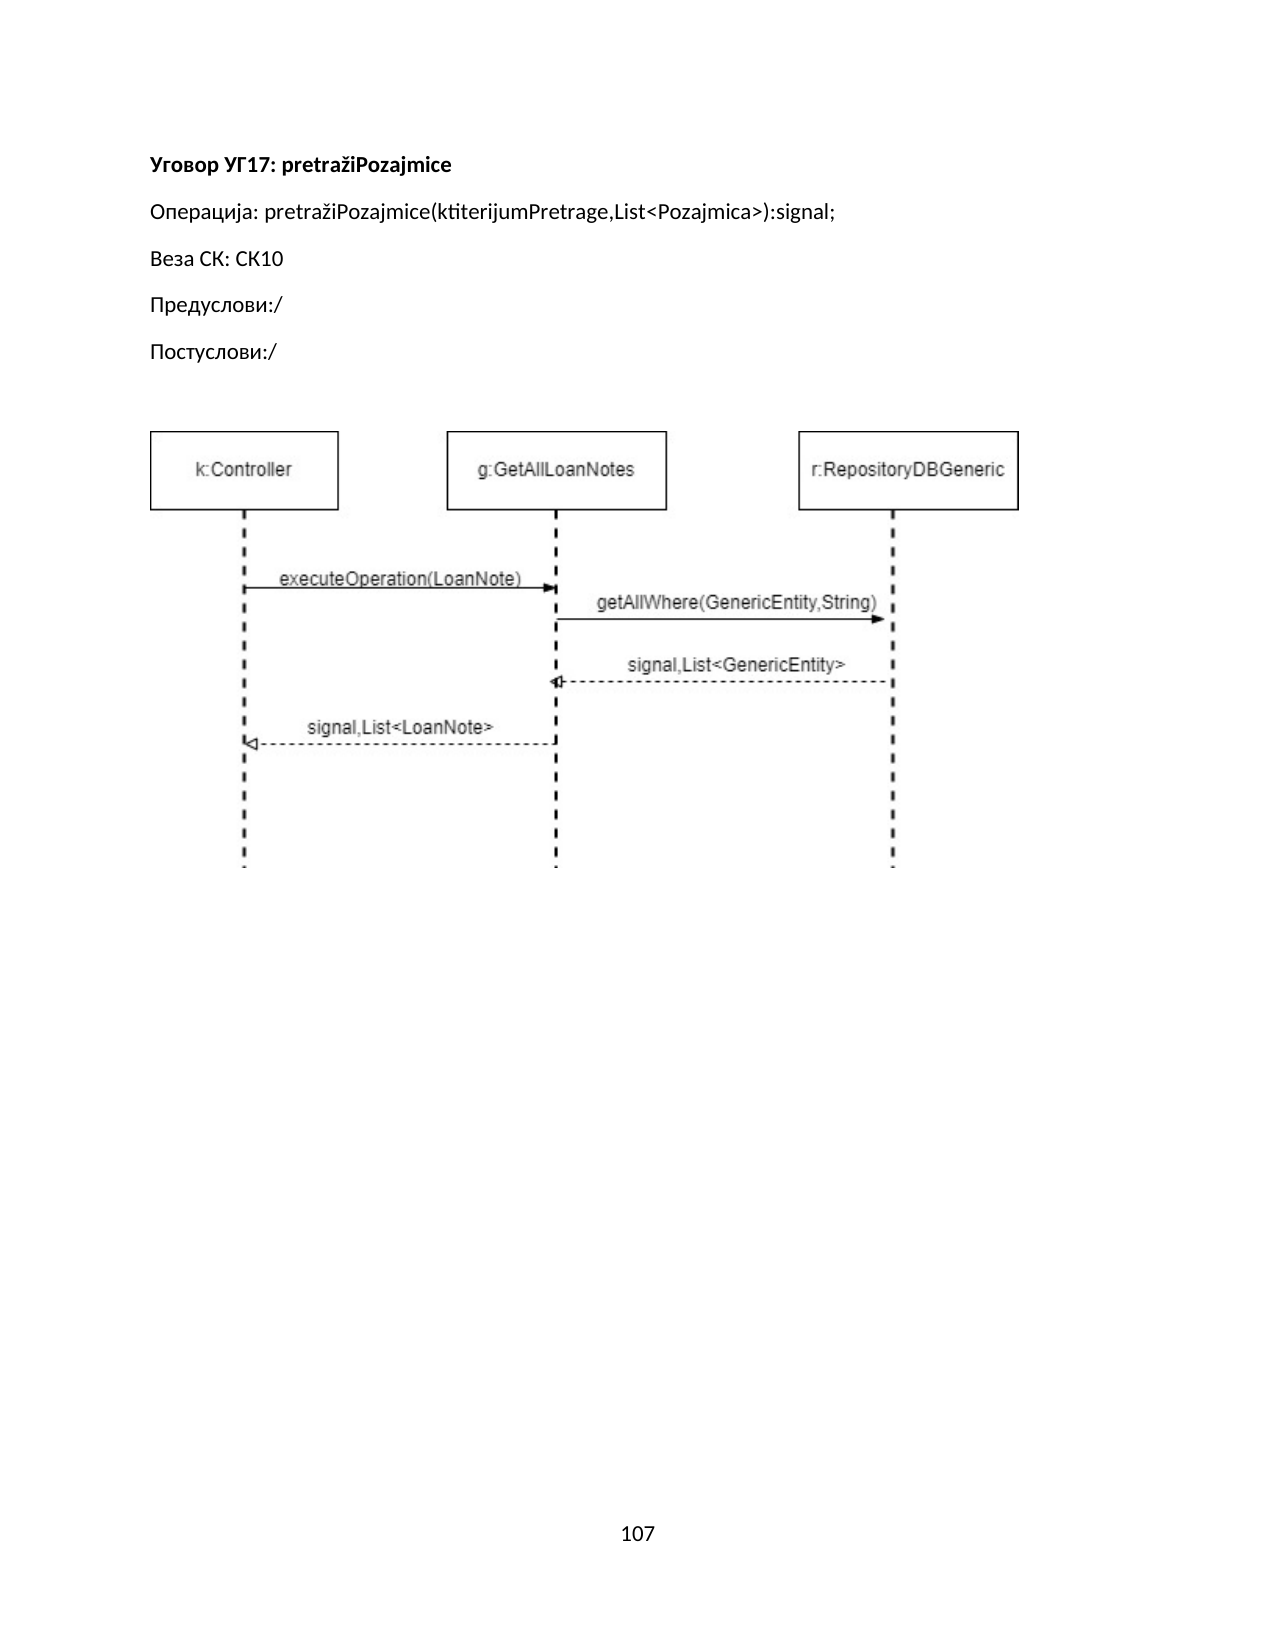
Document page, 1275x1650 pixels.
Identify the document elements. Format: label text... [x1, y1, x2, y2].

text Постуслови:/ [150, 337, 1125, 366]
text Предуслови:/ [150, 291, 1125, 319]
text Уговор УГ17: pretražiPozajmice [150, 150, 1125, 178]
picture [150, 431, 1019, 868]
text Операција: pretražiPozajmice(ktiterijumPretrage,List<Pozajmica>):signal; [150, 197, 1125, 225]
text Веза СК: СК10 [150, 244, 1125, 272]
